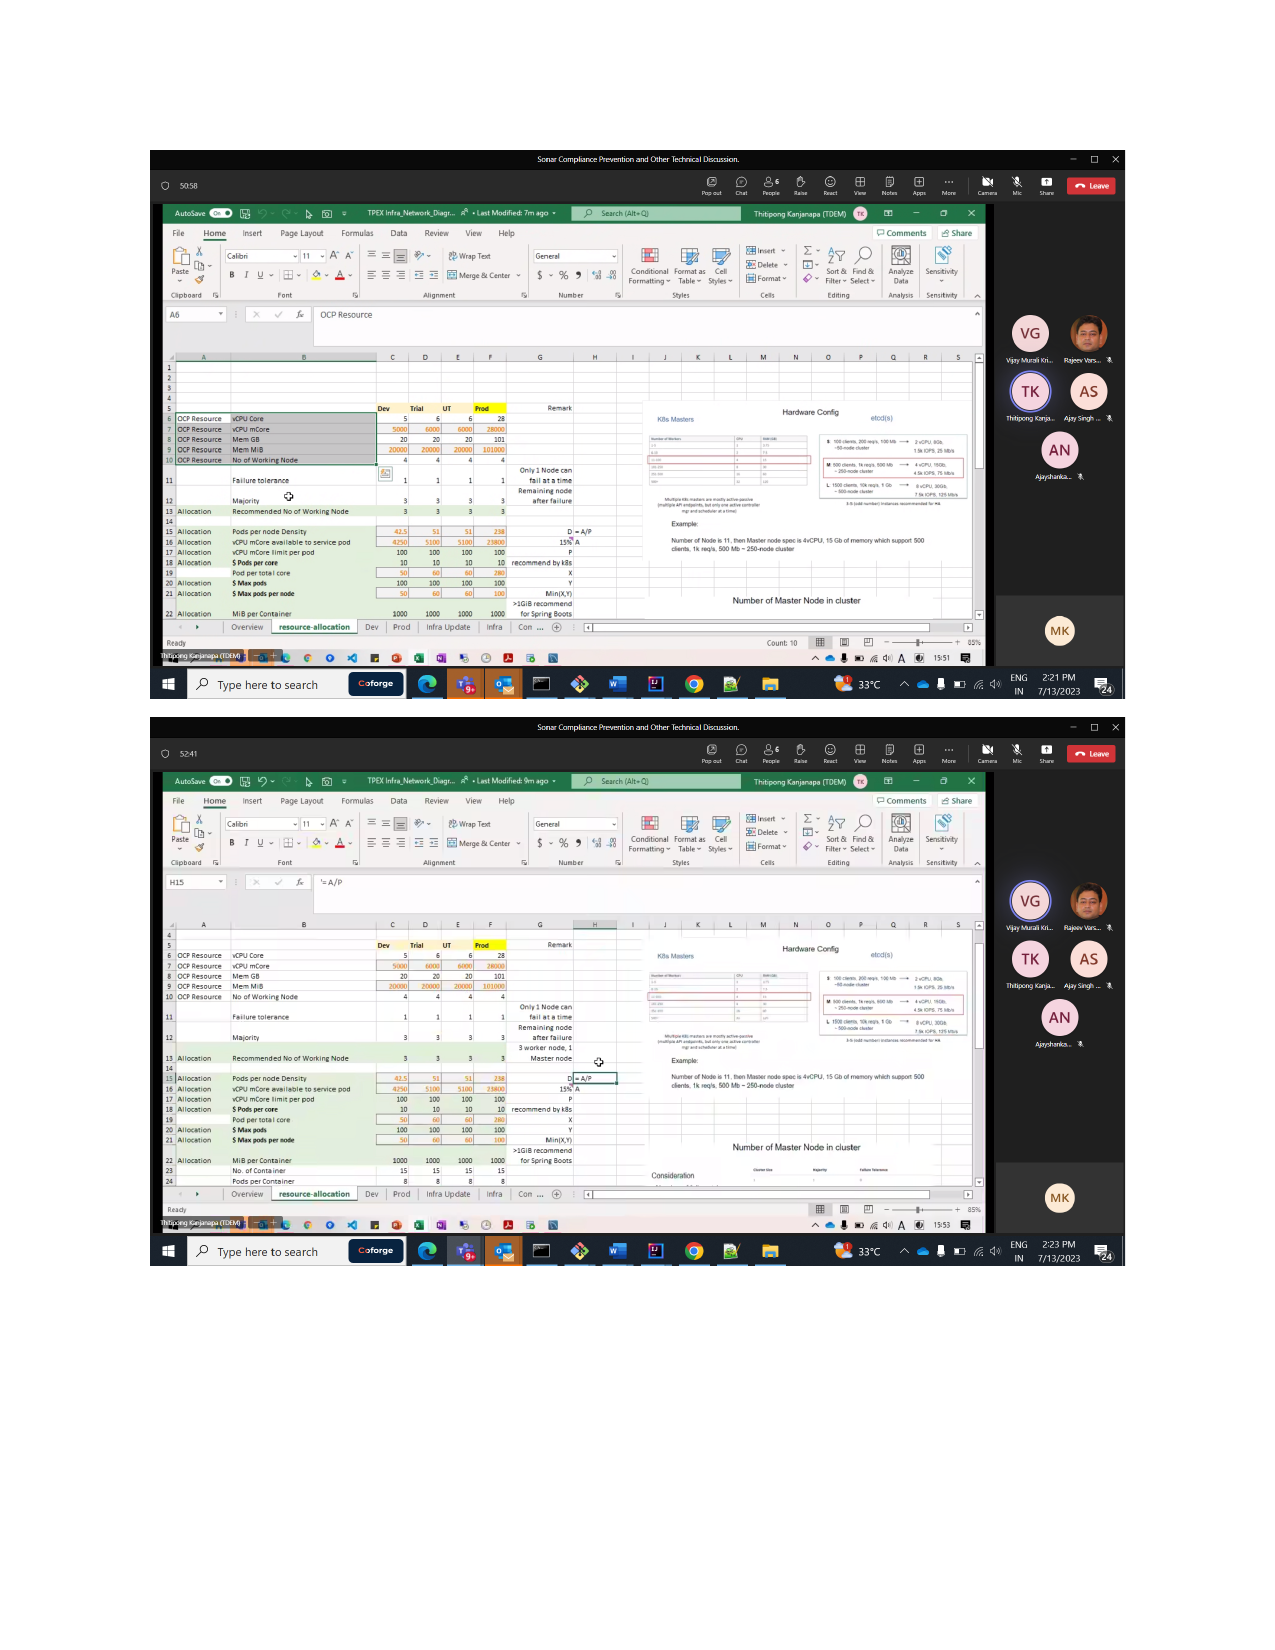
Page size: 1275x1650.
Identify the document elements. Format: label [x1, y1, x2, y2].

picture [150, 150, 1125, 699]
picture [150, 717, 1125, 1266]
